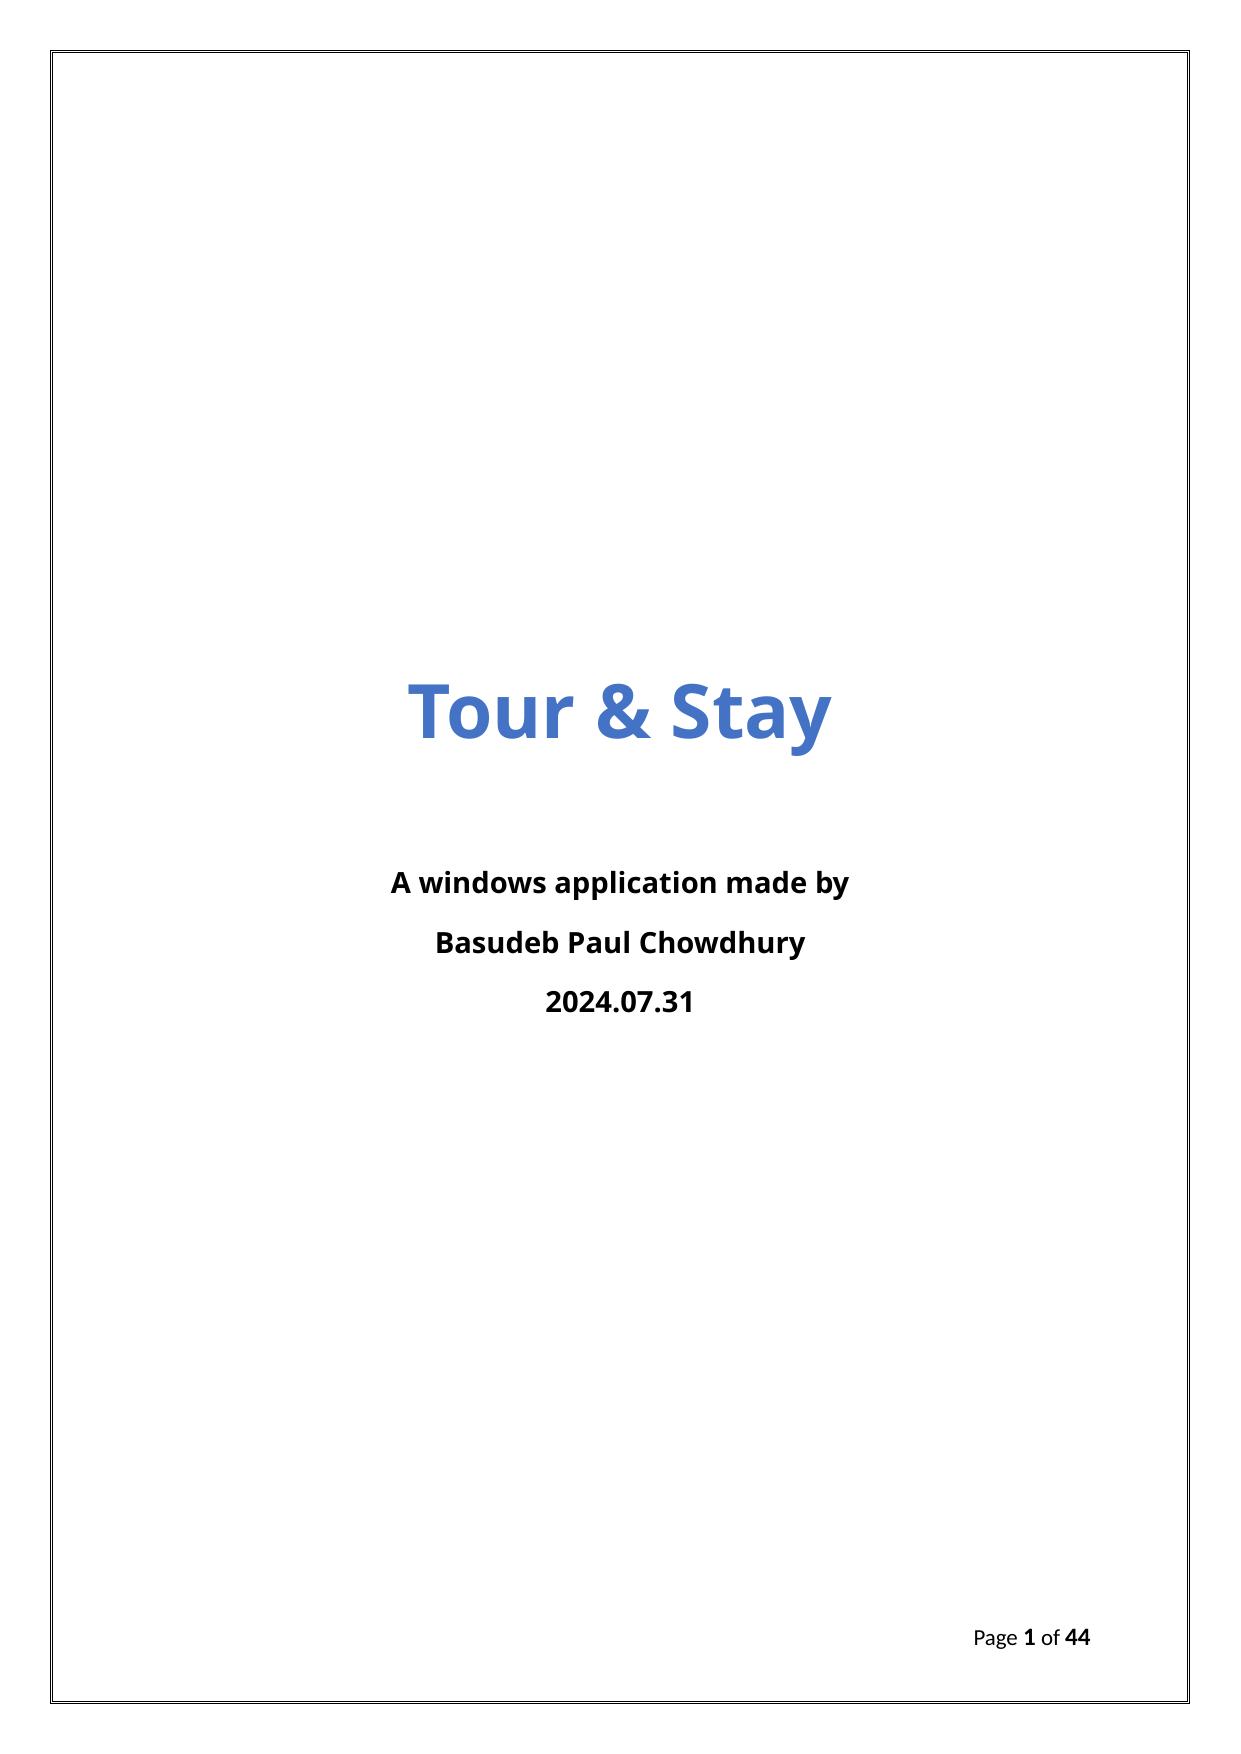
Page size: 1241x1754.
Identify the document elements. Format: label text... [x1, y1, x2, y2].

text 2024.07.31 [150, 982, 1090, 1021]
text A windows application made by [150, 863, 1090, 902]
text Tour & Stay [150, 658, 1090, 760]
text Basudeb Paul Chowdhury [150, 922, 1090, 962]
